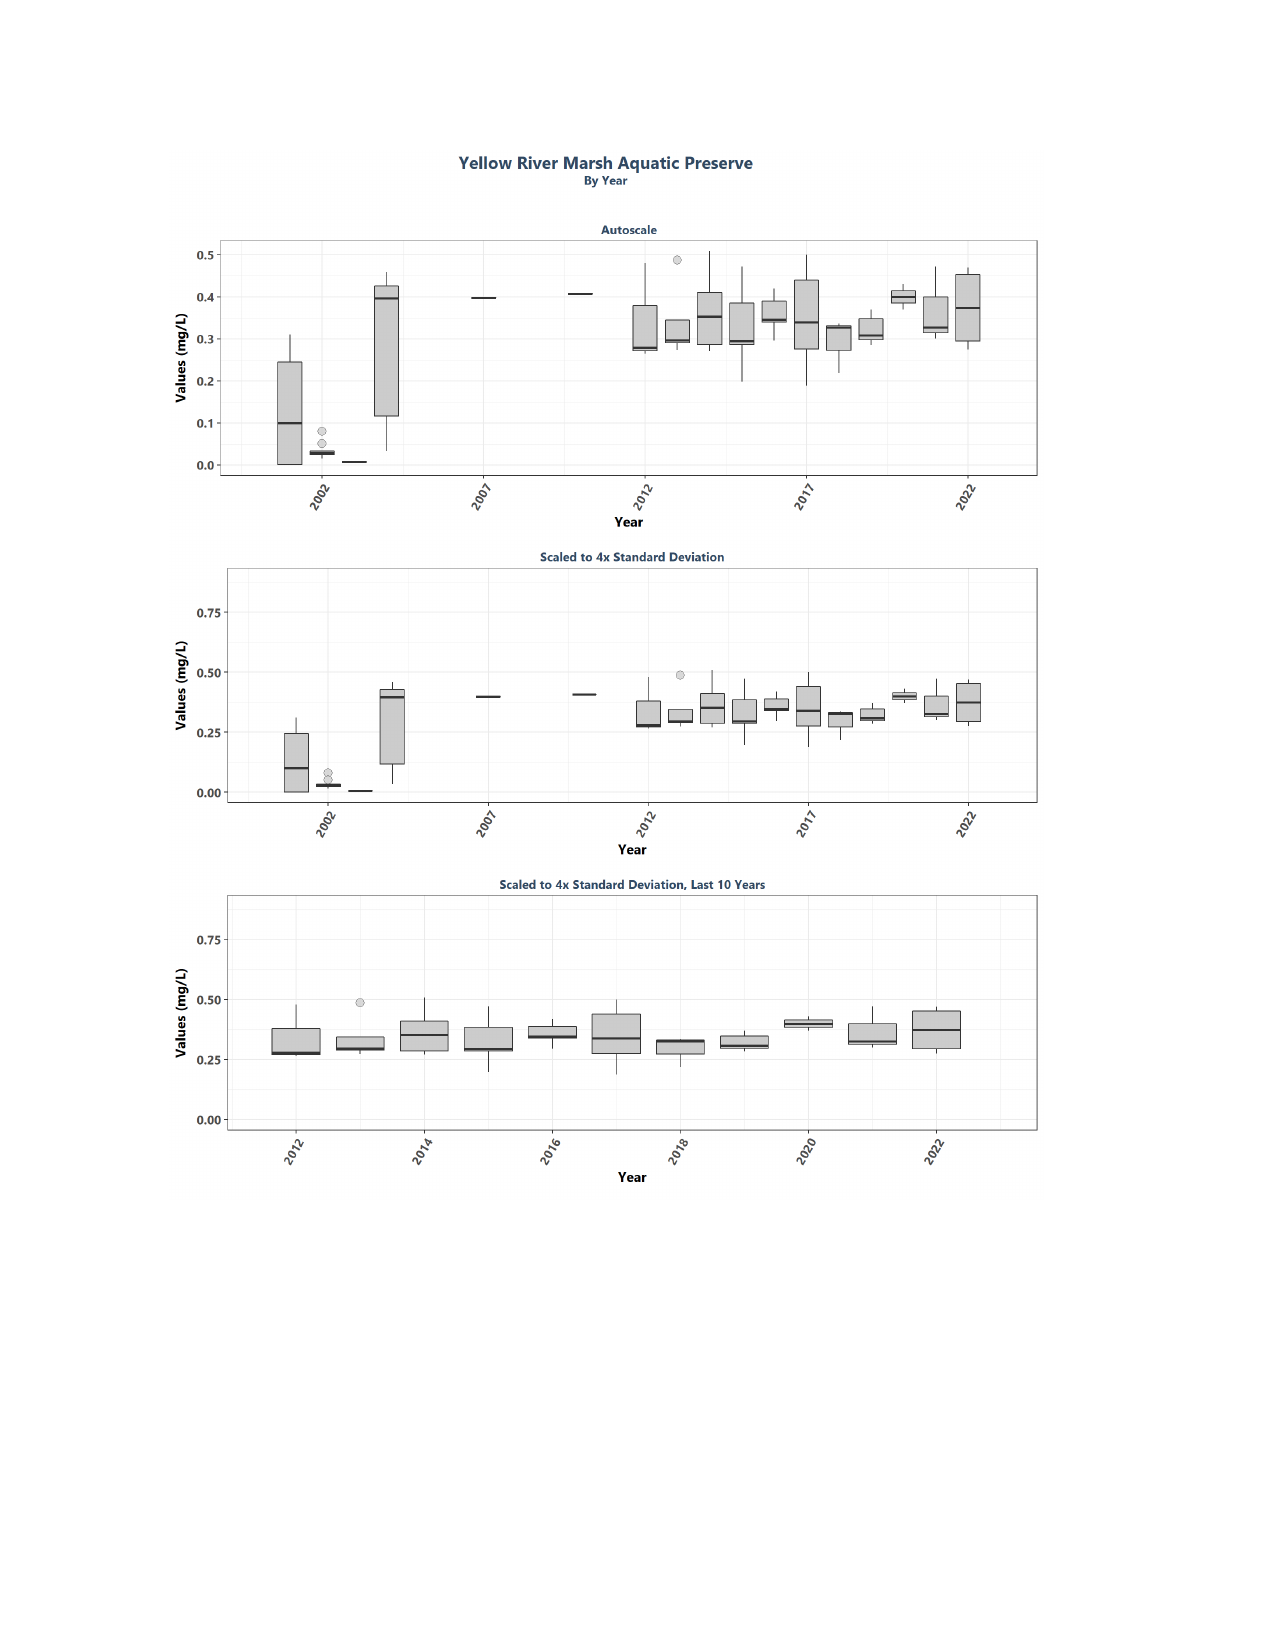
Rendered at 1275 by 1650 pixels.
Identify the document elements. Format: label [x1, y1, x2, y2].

picture [168, 150, 1044, 1200]
